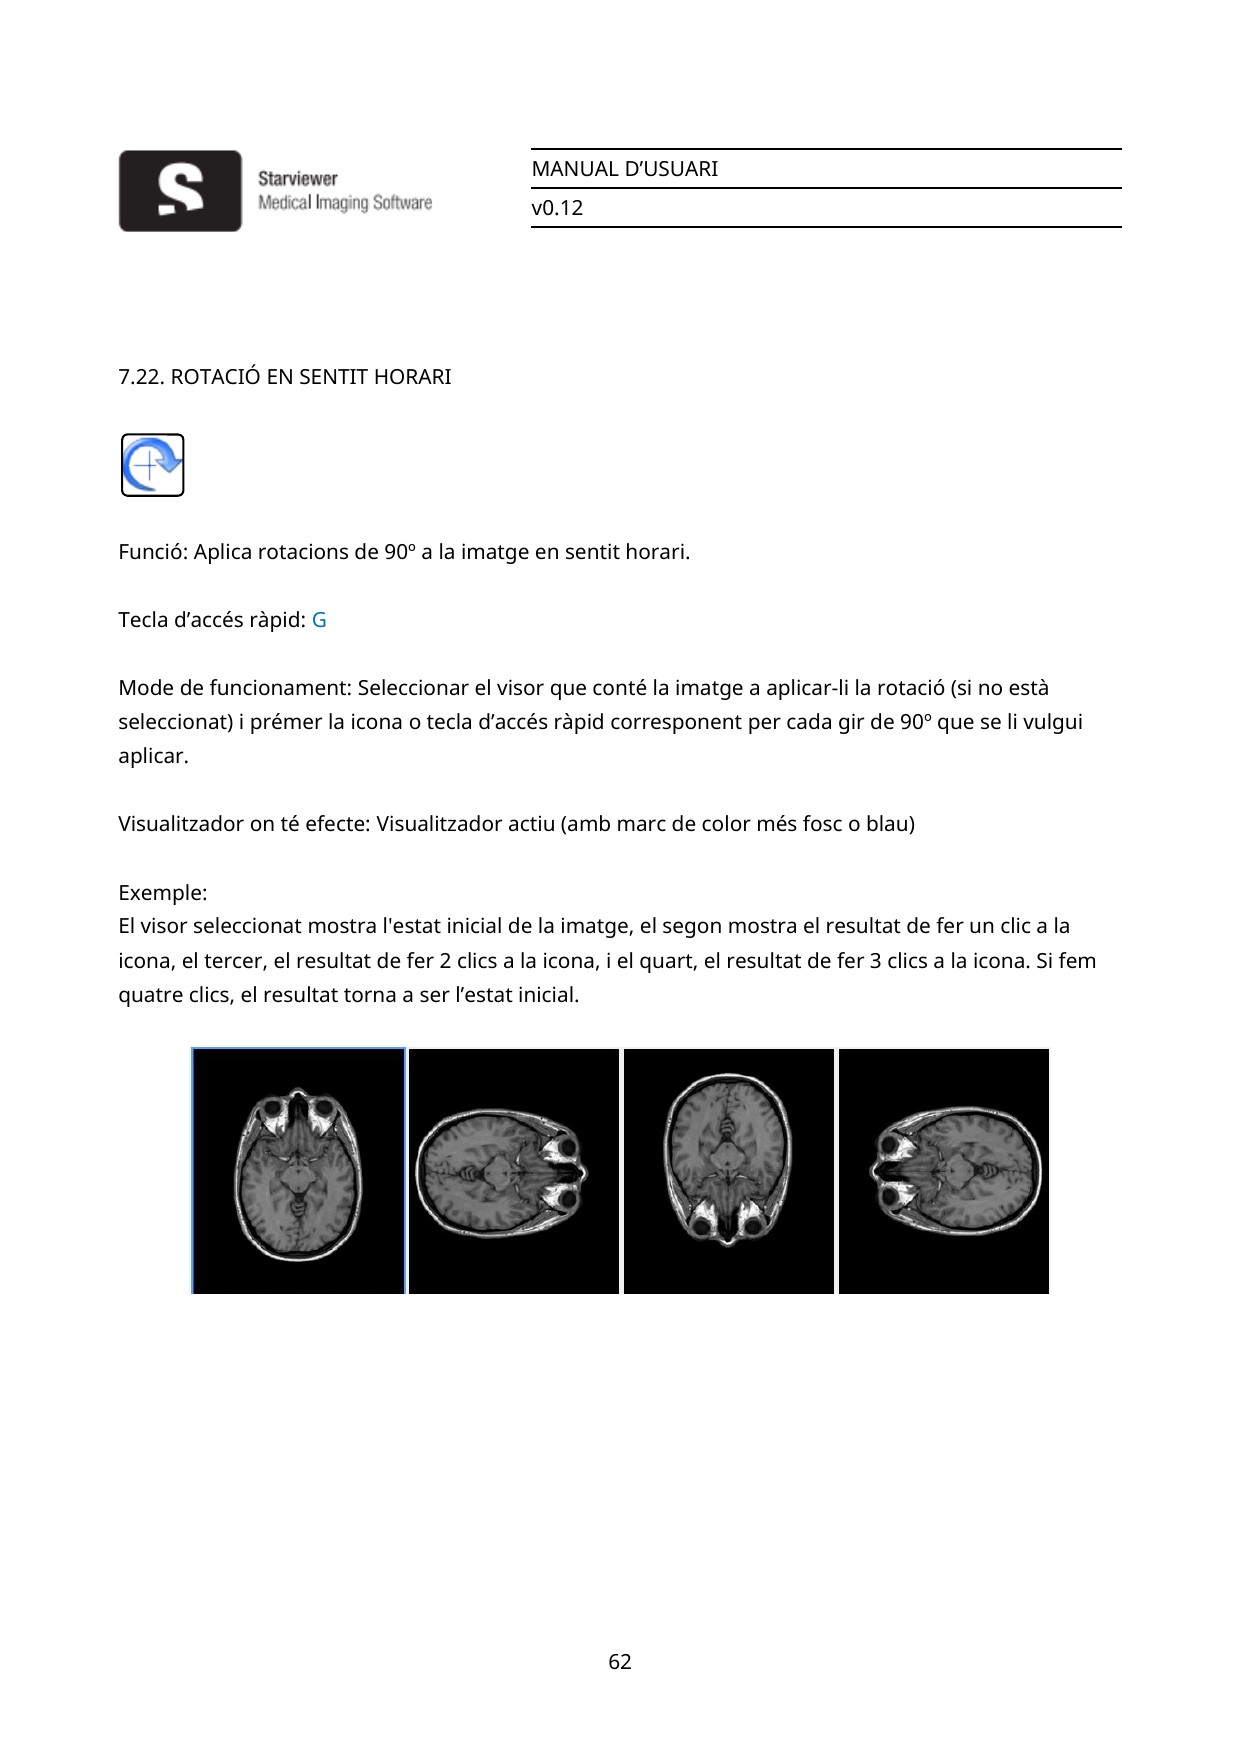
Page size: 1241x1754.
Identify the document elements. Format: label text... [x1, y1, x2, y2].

text Exemple: [118, 878, 1122, 906]
text Visualitzador on té efecte: Visualitzador actiu (amb marc de color més fosc o blau) [118, 809, 1122, 838]
subtitle Rotació en sentit horari [118, 362, 1122, 391]
text Mode de funcionament: Seleccionar el visor que conté la imatge a aplicar-li la rotació (si no està seleccionat) i prémer la icona o tecla d’accés ràpid corresponent per cada gir de 90º que se li vulgui aplicar. [118, 673, 1122, 770]
text Tecla d’accés ràpid: G [118, 605, 1122, 633]
picture [124, 436, 182, 494]
picture [189, 1047, 1051, 1294]
text El visor seleccionat mostra l'estat inicial de la imatge, el segon mostra el resultat de fer un clic a la icona, el tercer, el resultat de fer 2 clics a la icona, i el quart, el resultat de fer 3 clics a la icona. Si fem quatre clics, el resultat torna a ser l’estat inicial. [118, 912, 1122, 1008]
text Funció: Aplica rotacions de 90º a la imatge en sentit horari. [118, 537, 1122, 565]
